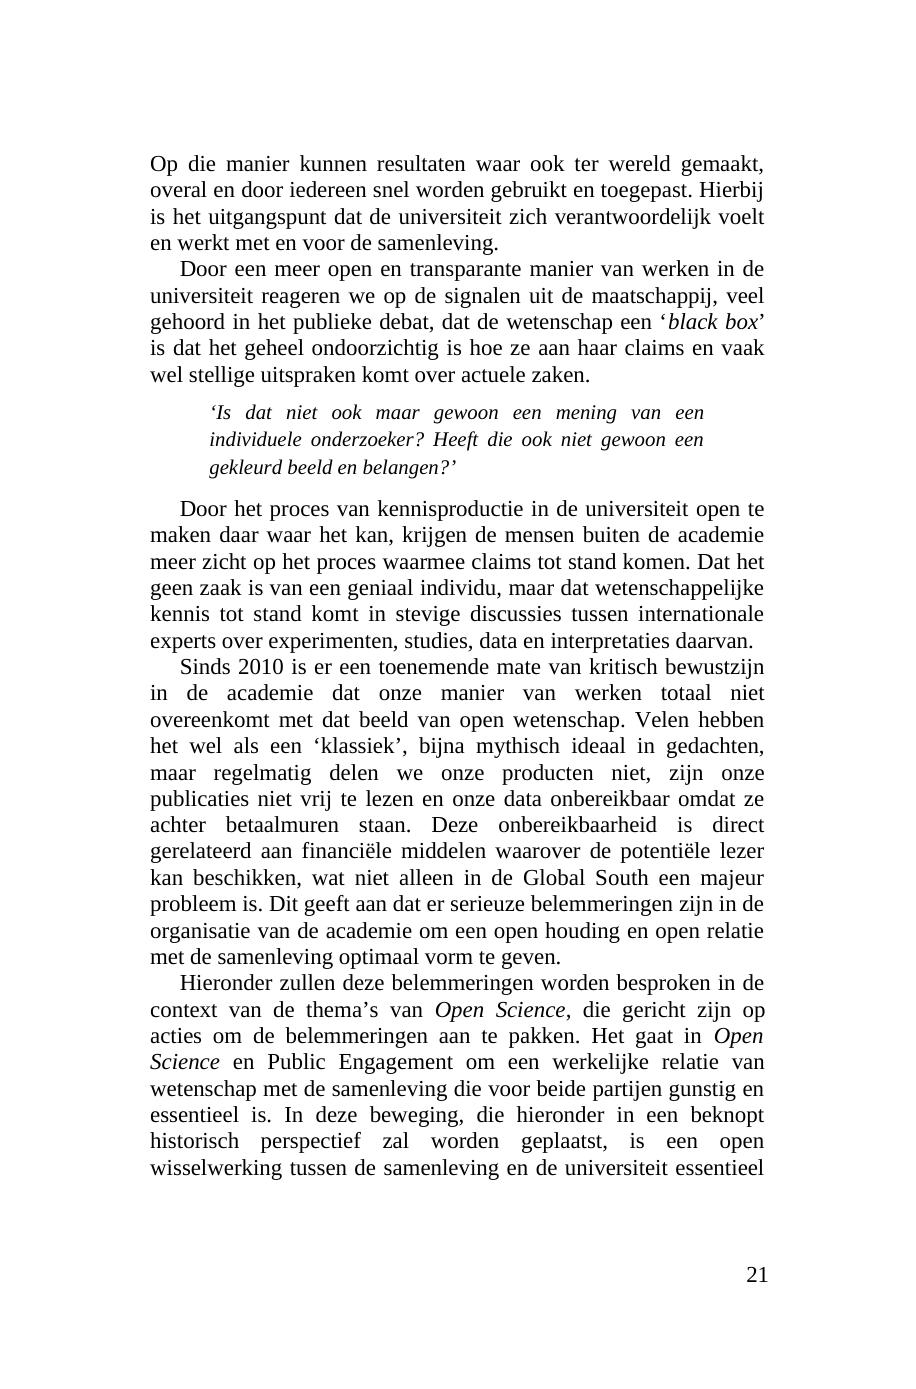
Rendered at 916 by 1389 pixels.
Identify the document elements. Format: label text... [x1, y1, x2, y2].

text Sinds 2010 is er een toenemende mate van kritisch bewustzijn in de academie dat onze manier van werken totaal niet overeenkomt met dat beeld van open wetenschap. Velen hebben het wel als een ‘klassiek’, bijna mythisch ideaal in gedachten, maar regelmatig delen we onze producten niet, zijn onze publicaties niet vrij te lezen en onze data onbereikbaar omdat ze achter betaalmuren staan. Deze onbereikbaarheid is direct gerelateerd aan financiële middelen waarover de potentiële lezer kan beschikken, wat niet alleen in de Global South een majeur probleem is. Dit geeft aan dat er serieuze belemmeringen zijn in de organisatie van de academie om een open houding en open relatie met de samenleving optimaal vorm te geven. [150, 653, 766, 969]
text ‘Is dat niet ook maar gewoon een mening van een individuele onderzoeker? Heeft die ook niet gewoon een gekleurd beeld en belangen?’ [209, 400, 706, 479]
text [150, 969, 766, 1180]
text Door een meer open en transparante manier van werken in de universiteit reageren we op de signalen uit de maatschappij, veel gehoord in het publieke debat, dat de wetenschap een ‘black box’ is dat het geheel ondoorzichtig is hoe ze aan haar claims en vaak wel stellige uitspraken komt over actuele zaken. [150, 255, 766, 387]
text Door het proces van kennisproductie in de universiteit open te maken daar waar het kan, krijgen de mensen buiten de academie meer zicht op het proces waarmee claims tot stand komen. Dat het geen zaak is van een geniaal individu, maar dat wetenschappelijke kennis tot stand komt in stevige discussies tussen internationale experts over experimenten, studies, data en interpretaties daarvan. [150, 495, 766, 653]
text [150, 150, 766, 255]
